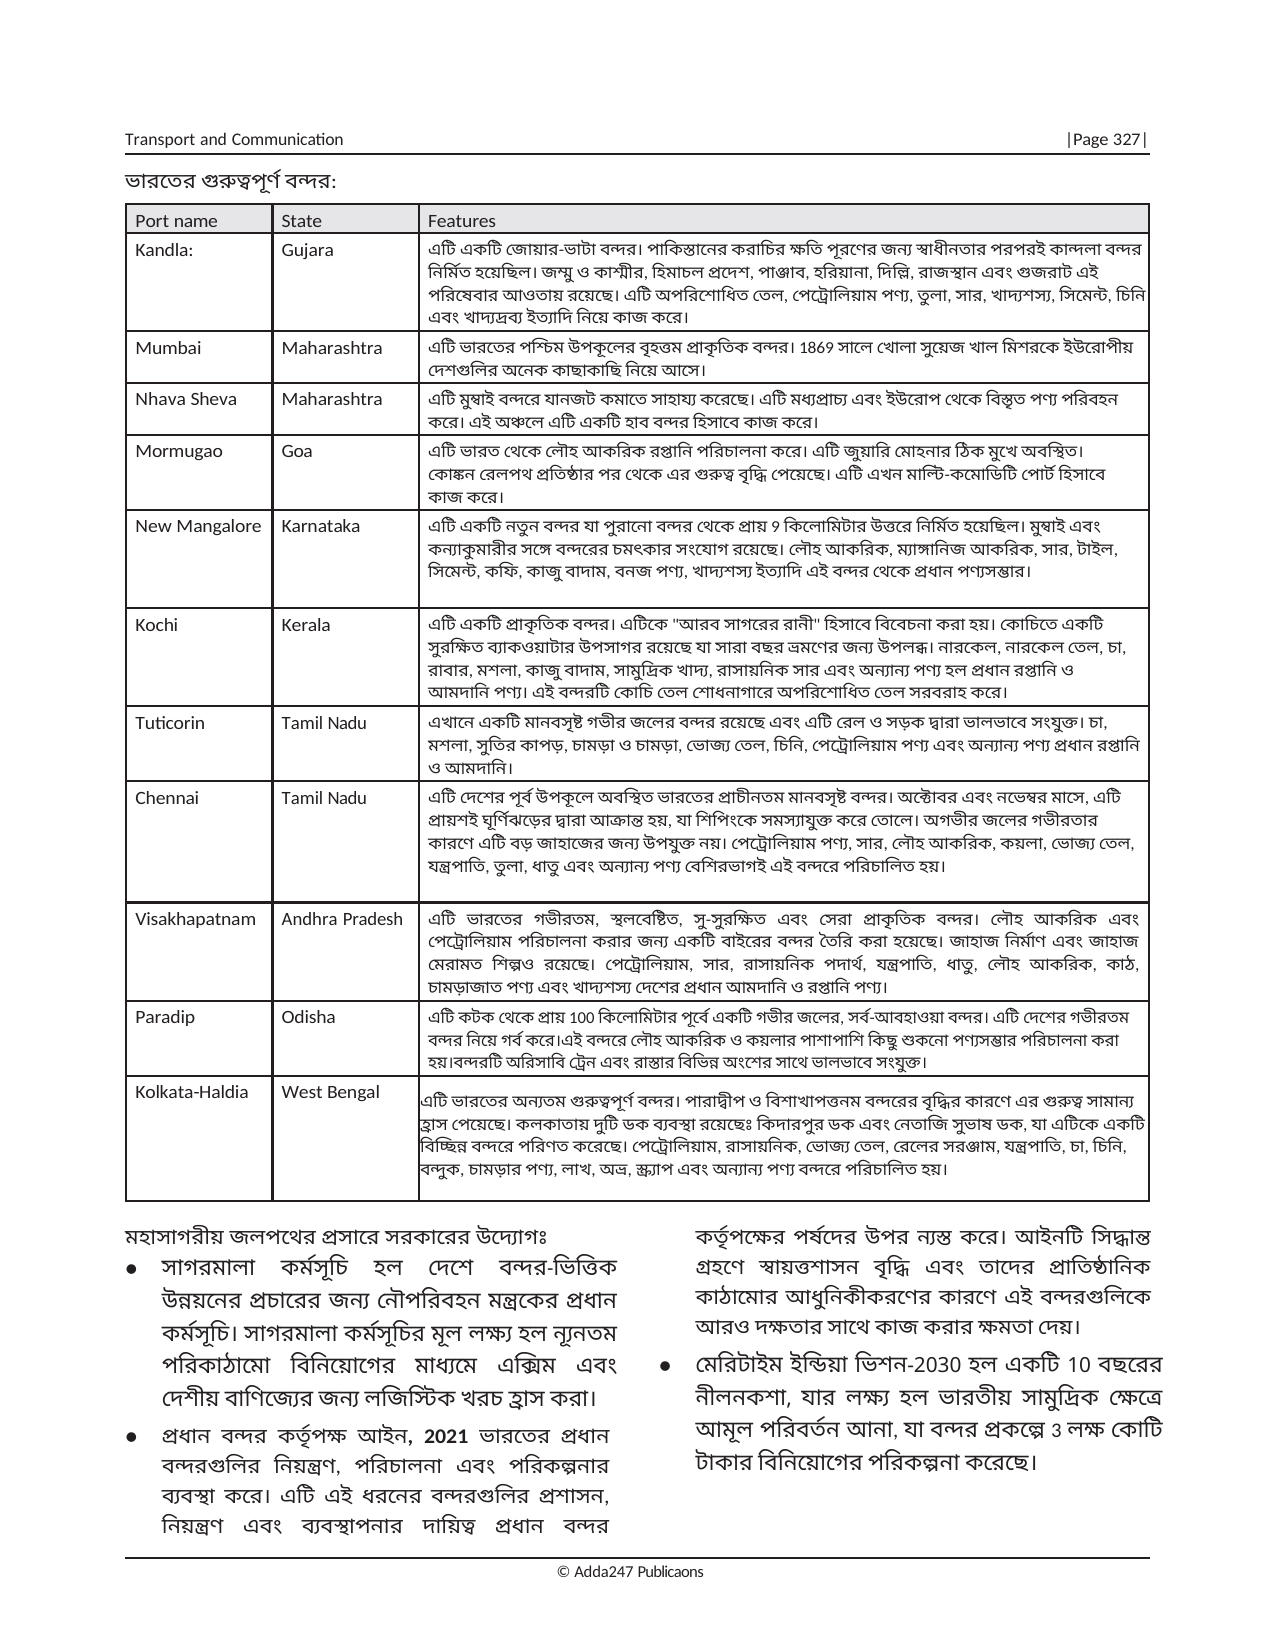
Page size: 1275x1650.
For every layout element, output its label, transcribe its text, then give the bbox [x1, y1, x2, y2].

table_cell New Mangalore [127, 511, 271, 607]
table_cell এটি একটি প্রাকৃতিক বন্দর। এটিকে "আরব সাগরের রানী" হিসাবে বিবেচনা করা হয়। কোচিতে একটি সুরক্ষিত ব্যাকওয়াটার উপসাগর রয়েছে যা সারা বছর ভ্রমণের জন্য উপলব্ধ। নারকেল, নারকেল তেল, চা, রাবার, মশলা, কাজু বাদাম, সামুদ্রিক খাদ্য, রাসায়নিক সার এবং অন্যান্য পণ্য হল প্রধান রপ্তানি ও আমদানি পণ্য। এই বন্দরটি কোচি তেল শোধনাগারে অপরিশোধিত তেল সরবরাহ করে। [420, 609, 1148, 705]
table_cell Mumbai [127, 332, 271, 382]
table_cell Kerala [274, 609, 418, 705]
table_cell Tuticorin [127, 707, 271, 780]
list প্রধান বন্দর কর্তৃপক্ষ আইন, 2021 ভারতের প্রধান বন্দরগুলির নিয়ন্ত্রণ, পরিচালনা এবং পরিকল্পনার ব্যবস্থা করে। এটি এই ধরনের বন্দরগুলির প্রশাসন, নিয়ন্ত্রণ এবং ব্যবস্থাপনার দায়িত্ব প্রধান বন্দর কর্তৃপক্ষের পর্ষদের উপর ন্যস্ত করে। আইনটি সিদ্ধান্ত গ্রহণে স্বায়ত্তশাসন বৃদ্ধি এবং তাদের প্রাতিষ্ঠানিক কাঠামোর আধুনিকীকরণের কারণে এই বন্দরগুলিকে আরও দক্ষতার সাথে কাজ করার ক্ষমতা দেয়। [125, 1422, 609, 1539]
table_cell Maharashtra [274, 384, 418, 434]
table_cell Mormugao [127, 436, 271, 509]
table_cell West Bengal [274, 1077, 418, 1200]
table_cell Karnataka [274, 511, 418, 607]
table_cell এটি একটি নতুন বন্দর যা পুরানো বন্দর থেকে প্রায় 9 কিলোমিটার উত্তরে নির্মিত হয়েছিল। মুম্বাই এবং কন্যাকুমারীর সঙ্গে বন্দরের চমৎকার সংযোগ রয়েছে। লৌহ আকরিক, ম্যাঙ্গানিজ আকরিক, সার, টাইল, সিমেন্ট, কফি, কাজু বাদাম, বনজ পণ্য, খাদ্যশস্য ইত্যাদি এই বন্দর থেকে প্রধান পণ্যসম্ভার। [420, 511, 1148, 607]
table_cell এটি ভারত থেকে লৌহ আকরিক রপ্তানি পরিচালনা করে। এটি জুয়ারি মোহনার ঠিক মুখে অবস্থিত। কোঙ্কন রেলপথ প্রতিষ্ঠার পর থেকে এর গুরুত্ব বৃদ্ধি পেয়েছে। এটি এখন মাল্টি-কমোডিটি পোর্ট হিসাবে কাজ করে। [420, 436, 1148, 509]
table_cell Goa [274, 436, 418, 509]
table_cell Chennai [127, 782, 271, 901]
table_header Port name [127, 205, 271, 232]
table_cell এটি কটক থেকে প্রায় 100 কিলোমিটার পূর্বে একটি গভীর জলের, সর্ব-আবহাওয়া বন্দর। এটি দেশের গভীরতম বন্দর নিয়ে গর্ব করে।এই বন্দরে লৌহ আকরিক ও কয়লার পাশাপাশি কিছু শুকনো পণ্যসম্ভার পরিচালনা করা হয়।বন্দরটি অরিসাবি ট্রেন এবং রাস্তার বিভিন্ন অংশের সাথে ভালভাবে সংযুক্ত। [420, 1002, 1148, 1075]
text ভারতের গুরুত্বপূর্ণ বন্দর: [125, 166, 1162, 195]
table_cell এটি ভারতের গভীরতম, স্থলবেষ্টিত, সু-সুরক্ষিত এবং সেরা প্রাকৃতিক বন্দর। লৌহ আকরিক এবং পেট্রোলিয়াম পরিচালনা করার জন্য একটি বাইরের বন্দর তৈরি করা হয়েছে। জাহাজ নির্মাণ এবং জাহাজ মেরামত শিল্পও রয়েছে। পেট্রোলিয়াম, সার, রাসায়নিক পদার্থ, যন্ত্রপাতি, ধাতু, লৌহ আকরিক, কাঠ, চামড়াজাত পণ্য এবং খাদ্যশস্য দেশের প্রধান আমদানি ও রপ্তানি পণ্য। [420, 904, 1148, 999]
table_cell এটি একটি জোয়ার-ভাটা বন্দর। পাকিস্তানের করাচির ক্ষতি পূরণের জন্য স্বাধীনতার পরপরই কান্দলা বন্দর নির্মিত হয়েছিল। জম্মু ও কাশ্মীর, হিমাচল প্রদেশ, পাঞ্জাব, হরিয়ানা, দিল্লি, রাজস্থান এবং গুজরাট এই পরিষেবার আওতায় রয়েছে। এটি অপরিশোধিত তেল, পেট্রোলিয়াম পণ্য, তুলা, সার, খাদ্যশস্য, সিমেন্ট, চিনি এবং খাদ্যদ্রব্য ইত্যাদি নিয়ে কাজ করে। [420, 234, 1148, 330]
table_cell এটি ভারতের অন্যতম গুরুত্বপূর্ণ বন্দর। পারাদ্বীপ ও বিশাখাপত্তনম বন্দরের বৃদ্ধির কারণে এর গুরুত্ব সামান্য হ্রাস পেয়েছে। কলকাতায় দুটি ডক ব্যবস্থা রয়েছেঃ কিদারপুর ডক এবং নেতাজি সুভাষ ডক, যা এটিকে একটি বিচ্ছিন্ন বন্দরে পরিণত করেছে। পেট্রোলিয়াম, রাসায়নিক, ভোজ্য তেল, রেলের সরঞ্জাম, যন্ত্রপাতি, চা, চিনি, বন্দুক, চামড়ার পণ্য, লাখ, অভ্র, স্ক্র্যাপ এবং অন্যান্য পণ্য বন্দরে পরিচালিত হয়। [420, 1077, 1148, 1200]
table_cell Kandla: [127, 234, 271, 330]
table_cell Paradip [127, 1002, 271, 1075]
table_cell এটি ভারতের পশ্চিম উপকূলের বৃহত্তম প্রাকৃতিক বন্দর। 1869 সালে খোলা সুয়েজ খাল মিশরকে ইউরোপীয় দেশগুলির অনেক কাছাকাছি নিয়ে আসে। [420, 332, 1148, 382]
table_header Features [420, 205, 1148, 232]
table_cell Nhava Sheva [127, 384, 271, 434]
list মেরিটাইম ইন্ডিয়া ভিশন-2030 হল একটি 10 বছরের নীলনকশা, যার লক্ষ্য হল ভারতীয় সামুদ্রিক ক্ষেত্রে আমূল পরিবর্তন আনা, যা বন্দর প্রকল্পে 3 লক্ষ কোটি টাকার বিনিয়োগের পরিকল্পনা করেছে। [658, 1348, 1162, 1477]
table_cell Maharashtra [274, 332, 418, 382]
list প্রধান বন্দর কর্তৃপক্ষ আইন, 2021 ভারতের প্রধান বন্দরগুলির নিয়ন্ত্রণ, পরিচালনা এবং পরিকল্পনার ব্যবস্থা করে। এটি এই ধরনের বন্দরগুলির প্রশাসন, নিয়ন্ত্রণ এবং ব্যবস্থাপনার দায়িত্ব প্রধান বন্দর কর্তৃপক্ষের পর্ষদের উপর ন্যস্ত করে। আইনটি সিদ্ধান্ত গ্রহণে স্বায়ত্তশাসন বৃদ্ধি এবং তাদের প্রাতিষ্ঠানিক কাঠামোর আধুনিকীকরণের কারণে এই বন্দরগুলিকে আরও দক্ষতার সাথে কাজ করার ক্ষমতা দেয়। [658, 1222, 1151, 1340]
table_cell Tamil Nadu [274, 782, 418, 901]
list সাগরমালা কর্মসূচি হল দেশে বন্দর-ভিত্তিক উন্নয়নের প্রচারের জন্য নৌপরিবহন মন্ত্রকের প্রধান কর্মসূচি। সাগরমালা কর্মসূচির মূল লক্ষ্য হল ন্যূনতম পরিকাঠামো বিনিয়োগের মাধ্যমে এক্সিম এবং দেশীয় বাণিজ্যের জন্য লজিস্টিক খরচ হ্রাস করা। [125, 1251, 617, 1413]
table_header State [274, 205, 418, 232]
table_cell এখানে একটি মানবসৃষ্ট গভীর জলের বন্দর রয়েছে এবং এটি রেল ও সড়ক দ্বারা ভালভাবে সংযুক্ত। চা, মশলা, সুতির কাপড়, চামড়া ও চামড়া, ভোজ্য তেল, চিনি, পেট্রোলিয়াম পণ্য এবং অন্যান্য পণ্য প্রধান রপ্তানি ও আমদানি। [420, 707, 1148, 780]
table_cell Kolkata-Haldia [127, 1077, 271, 1200]
table_cell এটি মুম্বাই বন্দরে যানজট কমাতে সাহায্য করেছে। এটি মধ্যপ্রাচ্য এবং ইউরোপ থেকে বিস্তৃত পণ্য পরিবহন করে। এই অঞ্চলে এটি একটি হাব বন্দর হিসাবে কাজ করে। [420, 384, 1148, 434]
table_cell Gujara [274, 234, 418, 330]
table_cell Visakhapatnam [127, 904, 271, 999]
table_cell Tamil Nadu [274, 707, 418, 780]
table_cell Kochi [127, 609, 271, 705]
table_cell এটি দেশের পূর্ব উপকূলে অবস্থিত ভারতের প্রাচীনতম মানবসৃষ্ট বন্দর। অক্টোবর এবং নভেম্বর মাসে, এটি প্রায়শই ঘূর্ণিঝড়ের দ্বারা আক্রান্ত হয়, যা শিপিংকে সমস্যাযুক্ত করে তোলে। অগভীর জলের গভীরতার কারণে এটি বড় জাহাজের জন্য উপযুক্ত নয়। পেট্রোলিয়াম পণ্য, সার, লৌহ আকরিক, কয়লা, ভোজ্য তেল, যন্ত্রপাতি, তুলা, ধাতু এবং অন্যান্য পণ্য বেশিরভাগই এই বন্দরে পরিচালিত হয়। [420, 782, 1148, 901]
table_cell Andhra Pradesh [274, 904, 418, 999]
table_cell Odisha [274, 1002, 418, 1075]
text মহাসাগরীয় জলপথের প্রসারে সরকারের উদ্যোগঃ [125, 1222, 621, 1251]
